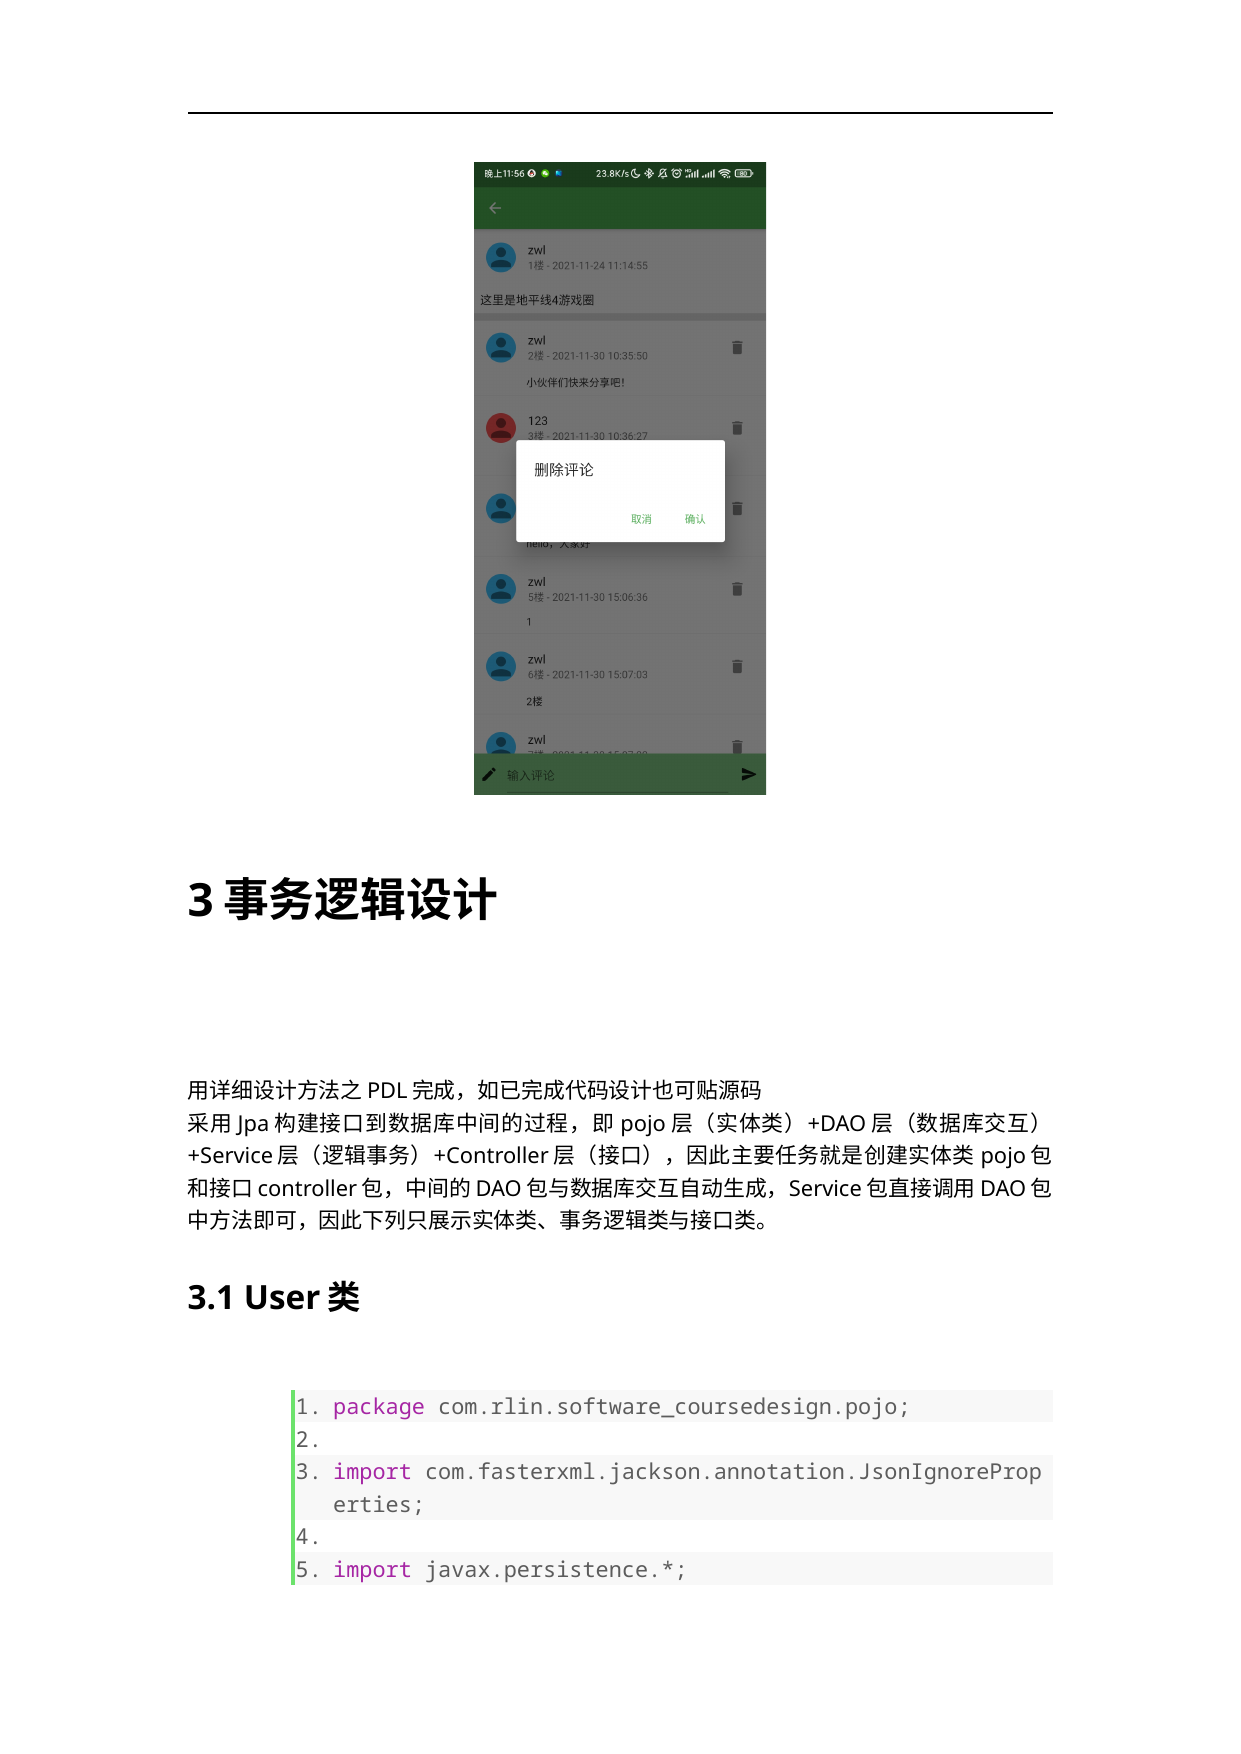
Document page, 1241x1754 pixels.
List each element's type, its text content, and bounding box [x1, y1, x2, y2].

subtitle 3事务逻辑设计 [187, 847, 1053, 945]
list package com.rlin.software_coursedesign.pojo; [295, 1390, 1053, 1422]
list import com.fasterxml.jackson.annotation.JsonIgnoreProperties; [295, 1455, 1053, 1520]
text 采用Jpa构建接口到数据库中间的过程，即pojo层（实体类）+DAO层（数据库交互）+Service层（逻辑事务）+Controller层（接口），因此主要任务就是创建实体类pojo包和接口controller包，中间的DAO包与数据库交互自动生成，Service包直接调用DAO包中方法即可，因此下列只展示实体类、事务逻辑类与接口类。 [187, 1106, 1053, 1236]
list import javax.persistence.*; [295, 1552, 1053, 1585]
text 用详细设计方法之PDL完成，如已完成代码设计也可贴源码 [187, 1073, 1053, 1106]
subtitle 3.1 User类 [187, 1263, 1053, 1328]
picture [474, 162, 767, 795]
